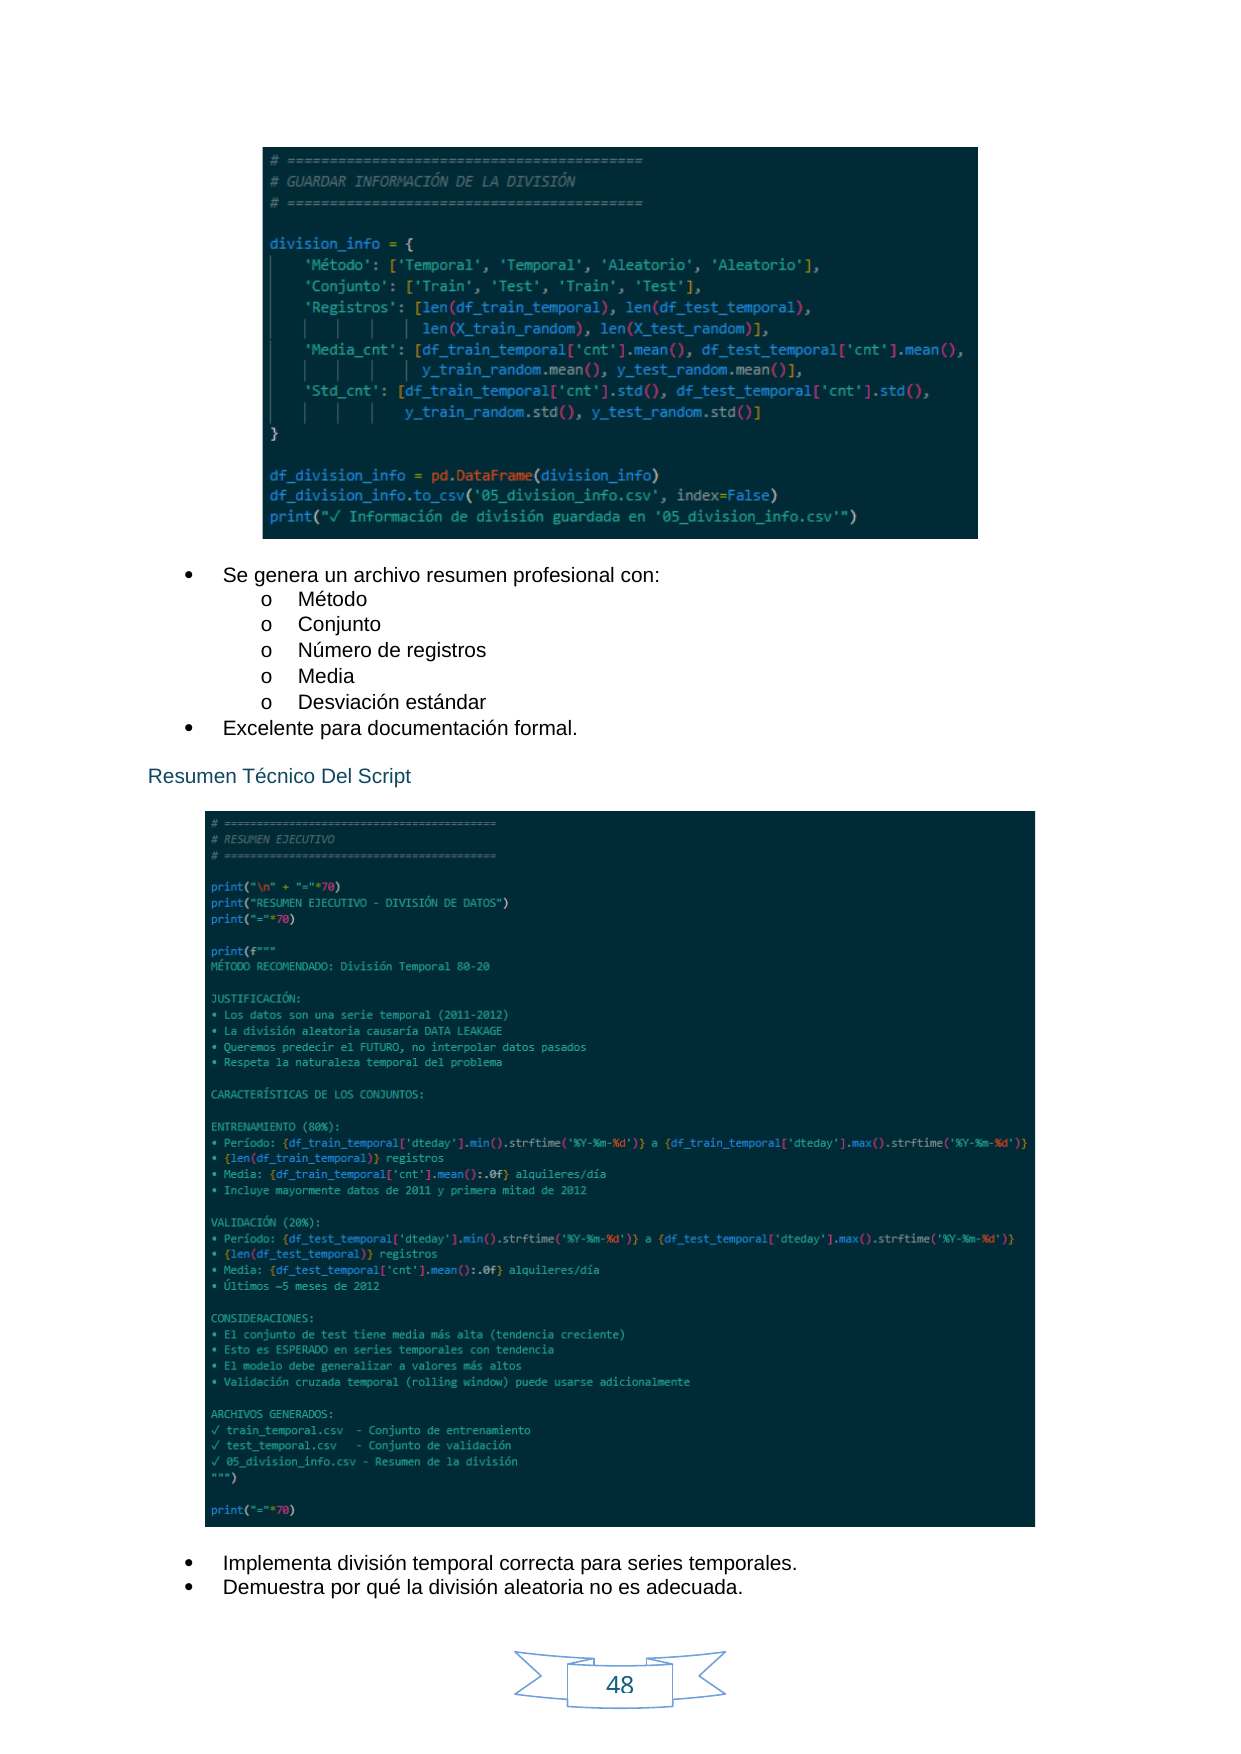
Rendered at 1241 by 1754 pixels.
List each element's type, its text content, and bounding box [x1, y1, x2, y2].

picture [416, 345, 420, 357]
picture [474, 367, 481, 374]
picture [272, 177, 278, 186]
picture [580, 514, 586, 521]
picture [796, 388, 803, 395]
picture [397, 493, 405, 500]
picture [322, 1364, 333, 1371]
picture [564, 326, 574, 333]
picture [552, 176, 557, 186]
picture [931, 1141, 942, 1146]
picture [646, 281, 650, 291]
list Método [260, 586, 1092, 612]
list Se genera un archivo resumen profesional con: [185, 562, 1092, 586]
picture [654, 469, 658, 481]
picture [354, 1141, 375, 1148]
picture [737, 347, 743, 354]
picture [840, 345, 844, 357]
picture [490, 177, 498, 186]
picture [349, 303, 362, 312]
picture [916, 384, 921, 398]
picture [716, 367, 727, 374]
picture [466, 389, 473, 395]
picture [853, 1141, 864, 1146]
picture [491, 327, 498, 333]
picture [527, 1378, 541, 1385]
picture [606, 1235, 618, 1242]
picture [545, 367, 557, 374]
picture [779, 347, 806, 356]
picture [446, 1380, 457, 1387]
picture [313, 473, 319, 480]
picture [585, 386, 590, 394]
picture [720, 407, 726, 417]
picture [251, 899, 265, 906]
picture [213, 1411, 220, 1417]
picture [702, 345, 709, 354]
picture [457, 324, 463, 333]
picture [772, 363, 776, 375]
picture [586, 489, 590, 500]
picture [635, 514, 645, 521]
picture [923, 347, 939, 354]
picture [301, 176, 346, 186]
picture [643, 473, 651, 480]
picture [449, 388, 456, 395]
picture [431, 470, 448, 483]
picture [488, 1061, 501, 1066]
picture [628, 322, 632, 334]
picture [431, 899, 437, 906]
picture [405, 386, 413, 395]
picture [482, 470, 507, 480]
picture [537, 347, 544, 354]
picture [349, 260, 360, 270]
picture [276, 514, 282, 521]
picture [272, 155, 278, 165]
picture [643, 367, 654, 374]
picture [255, 1045, 265, 1050]
picture [491, 305, 498, 312]
picture [406, 410, 412, 418]
picture [461, 470, 480, 480]
picture [426, 1061, 436, 1066]
picture [220, 1219, 227, 1226]
picture [386, 176, 417, 186]
picture [426, 281, 430, 291]
picture [419, 1235, 437, 1242]
picture [755, 345, 760, 354]
picture [560, 493, 575, 500]
picture [774, 514, 781, 521]
picture [781, 363, 785, 377]
picture [374, 345, 387, 353]
picture [906, 347, 921, 354]
picture [451, 470, 462, 480]
picture [238, 1219, 252, 1226]
picture [276, 1189, 284, 1194]
picture [339, 1283, 346, 1289]
picture [507, 347, 535, 357]
picture [712, 324, 730, 333]
picture [733, 326, 744, 333]
picture [712, 493, 726, 500]
picture [636, 262, 642, 270]
picture [533, 326, 540, 333]
picture [594, 363, 598, 377]
picture [737, 367, 769, 374]
list Excelente para documentación formal. [185, 716, 1092, 740]
picture [620, 260, 624, 270]
picture [458, 303, 464, 312]
picture [783, 388, 790, 395]
picture [349, 1013, 359, 1018]
picture [466, 1189, 485, 1194]
picture [336, 1364, 350, 1369]
picture [364, 386, 371, 393]
picture [538, 1234, 558, 1242]
picture [840, 1237, 854, 1242]
list Demuestra por qué la división aleatoria no es adecuada. [185, 1575, 1092, 1599]
picture [220, 1315, 227, 1322]
picture [484, 1267, 493, 1273]
picture [564, 305, 578, 312]
picture [508, 473, 532, 480]
picture [491, 367, 498, 374]
picture [688, 281, 692, 293]
picture [255, 1123, 267, 1130]
picture [483, 347, 489, 354]
picture [653, 384, 658, 398]
picture [324, 883, 334, 890]
picture [730, 406, 742, 419]
picture [586, 363, 590, 377]
picture [462, 963, 470, 970]
picture [976, 1139, 988, 1146]
picture [381, 473, 388, 480]
picture [686, 490, 701, 500]
picture [543, 324, 561, 333]
picture [516, 305, 523, 312]
picture [660, 407, 688, 416]
picture [322, 386, 329, 393]
picture [660, 326, 671, 333]
picture [524, 1333, 534, 1338]
picture [281, 490, 286, 500]
list Conjunto [260, 612, 1092, 638]
picture [453, 262, 464, 270]
picture [677, 367, 684, 374]
picture [508, 490, 515, 500]
picture [352, 473, 362, 480]
picture [950, 345, 955, 357]
picture [808, 347, 816, 354]
picture [769, 262, 778, 269]
picture [603, 301, 607, 314]
picture [711, 388, 718, 395]
picture [416, 262, 430, 270]
picture [788, 364, 794, 377]
picture [352, 511, 356, 521]
picture [666, 511, 674, 519]
picture [220, 995, 226, 1002]
picture [438, 177, 448, 186]
picture [457, 284, 464, 291]
picture [560, 262, 565, 270]
picture [594, 490, 609, 500]
picture [331, 345, 337, 354]
picture [397, 473, 405, 480]
picture [246, 1284, 258, 1289]
picture [313, 302, 327, 312]
picture [526, 179, 532, 186]
picture [864, 347, 870, 354]
picture [686, 365, 713, 374]
picture [742, 514, 751, 521]
picture [618, 410, 629, 416]
picture [995, 1139, 1007, 1146]
picture [518, 262, 532, 270]
picture [231, 1141, 240, 1146]
subtitle Resumen Técnico Del Script [148, 764, 1092, 788]
picture [520, 388, 527, 395]
picture [528, 514, 543, 521]
picture [390, 491, 395, 499]
picture [555, 514, 577, 524]
picture [313, 493, 319, 500]
picture [746, 386, 751, 395]
picture [499, 365, 541, 374]
picture [754, 323, 759, 336]
picture [460, 1237, 470, 1242]
picture [766, 510, 770, 521]
picture [527, 1269, 534, 1275]
picture [257, 963, 265, 969]
picture [315, 1252, 336, 1259]
picture [747, 406, 751, 419]
picture [225, 1171, 236, 1177]
picture [597, 514, 606, 521]
picture [614, 326, 625, 333]
picture [265, 915, 275, 919]
picture [241, 1061, 252, 1067]
picture [533, 388, 540, 395]
picture [232, 1123, 239, 1130]
picture [341, 264, 349, 270]
picture [569, 345, 573, 357]
picture [541, 471, 549, 480]
picture [724, 1237, 740, 1242]
picture [464, 1364, 472, 1369]
picture [316, 1061, 324, 1066]
picture [236, 963, 242, 970]
picture [450, 301, 455, 315]
picture [703, 386, 708, 395]
picture [610, 260, 617, 268]
picture [450, 345, 455, 353]
picture [567, 367, 582, 374]
picture [355, 388, 362, 395]
picture [670, 343, 675, 357]
picture [301, 1220, 308, 1226]
picture [356, 899, 363, 906]
picture [268, 1219, 275, 1226]
picture [660, 303, 667, 312]
picture [218, 1123, 224, 1130]
picture [627, 262, 634, 268]
picture [348, 1237, 365, 1244]
picture [594, 346, 607, 354]
picture [550, 407, 557, 417]
picture [645, 384, 650, 398]
picture [512, 514, 518, 521]
picture [272, 428, 277, 440]
picture [276, 1267, 286, 1273]
picture [281, 1506, 288, 1513]
picture [312, 345, 328, 354]
picture [352, 1187, 359, 1194]
picture [467, 260, 472, 270]
picture [635, 386, 642, 395]
picture [550, 347, 557, 354]
picture [326, 1157, 336, 1163]
picture [635, 324, 642, 333]
picture [508, 326, 515, 333]
picture [363, 176, 383, 186]
picture [543, 407, 549, 417]
picture [901, 386, 911, 397]
picture [355, 1380, 369, 1385]
picture [601, 284, 608, 290]
picture [372, 1091, 379, 1098]
picture [473, 1429, 482, 1434]
picture [612, 1139, 620, 1146]
picture [570, 281, 574, 291]
picture [618, 367, 624, 376]
picture [255, 1011, 262, 1018]
picture [544, 1141, 560, 1146]
picture [468, 1059, 475, 1066]
picture [450, 322, 455, 336]
picture [560, 406, 564, 419]
picture [416, 1348, 424, 1355]
picture [267, 1444, 280, 1450]
picture [249, 836, 259, 843]
picture [798, 301, 802, 315]
picture [388, 1013, 401, 1020]
picture [577, 322, 581, 336]
picture [671, 259, 676, 270]
picture [659, 1379, 680, 1385]
picture [502, 281, 506, 291]
picture [944, 1235, 950, 1242]
picture [534, 409, 540, 417]
picture [342, 1173, 362, 1179]
picture [569, 405, 573, 419]
picture [355, 241, 362, 248]
picture [327, 284, 337, 291]
picture [679, 345, 683, 357]
list Desviación estándar [260, 690, 1092, 716]
picture [213, 995, 220, 1002]
picture [588, 1236, 599, 1242]
picture [448, 1427, 463, 1434]
picture [848, 386, 853, 395]
picture [244, 1364, 252, 1369]
picture [427, 512, 432, 520]
picture [443, 262, 452, 269]
picture [297, 514, 303, 521]
picture [336, 1348, 346, 1353]
picture [635, 347, 667, 354]
picture [348, 284, 362, 291]
picture [671, 1140, 681, 1146]
picture [873, 345, 878, 353]
list Número de registros [260, 638, 1092, 664]
picture [892, 345, 896, 357]
picture [458, 176, 472, 186]
picture [821, 347, 828, 354]
picture [324, 1378, 340, 1385]
picture [727, 260, 735, 270]
picture [753, 388, 781, 397]
picture [276, 1171, 285, 1177]
picture [490, 1171, 500, 1178]
list Implementa división temporal correcta para series temporales. [185, 1551, 1092, 1575]
picture [485, 490, 493, 497]
picture [918, 1237, 929, 1242]
picture [644, 301, 658, 315]
picture [441, 326, 447, 333]
picture [426, 176, 430, 186]
picture [738, 262, 744, 270]
picture [627, 473, 633, 480]
picture [568, 1235, 574, 1242]
picture [265, 1506, 275, 1510]
picture [508, 176, 516, 186]
picture [767, 305, 773, 312]
picture [258, 883, 269, 891]
picture [569, 260, 574, 270]
picture [689, 512, 696, 521]
picture [310, 1189, 323, 1194]
picture [381, 493, 388, 500]
picture [942, 343, 947, 357]
picture [691, 410, 701, 416]
picture [742, 305, 764, 314]
picture [440, 410, 447, 416]
picture [281, 915, 288, 922]
picture [316, 1013, 326, 1018]
picture [982, 1235, 994, 1242]
picture [339, 1269, 349, 1275]
picture [474, 407, 524, 416]
picture [391, 514, 403, 521]
picture [270, 239, 277, 248]
picture [754, 260, 760, 270]
picture [368, 1333, 385, 1338]
picture [359, 514, 366, 521]
picture [746, 262, 752, 270]
picture [226, 1060, 236, 1065]
picture [270, 491, 278, 500]
picture [747, 322, 751, 336]
picture [371, 306, 378, 312]
list Media [260, 664, 1092, 690]
picture [593, 410, 598, 419]
picture [560, 174, 576, 186]
picture [422, 493, 430, 500]
picture [225, 1266, 236, 1273]
picture [852, 510, 856, 524]
picture [352, 493, 362, 500]
picture [779, 306, 786, 312]
picture [271, 198, 279, 207]
picture [499, 305, 507, 312]
picture [677, 386, 684, 395]
picture [317, 1123, 328, 1130]
picture [315, 1237, 325, 1242]
picture [491, 388, 518, 398]
picture [327, 305, 338, 315]
picture [270, 471, 278, 480]
picture [416, 302, 421, 315]
picture [552, 489, 556, 500]
picture [541, 305, 561, 314]
picture [245, 1123, 252, 1130]
picture [312, 260, 330, 269]
picture [432, 1269, 444, 1273]
picture [315, 510, 319, 524]
picture [524, 1348, 534, 1353]
picture [457, 493, 463, 500]
picture [232, 1237, 240, 1242]
picture [543, 1189, 554, 1194]
picture [340, 301, 345, 312]
picture [964, 1235, 975, 1242]
picture [348, 347, 354, 354]
picture [325, 241, 337, 248]
picture [595, 1139, 606, 1146]
picture [737, 1141, 757, 1148]
